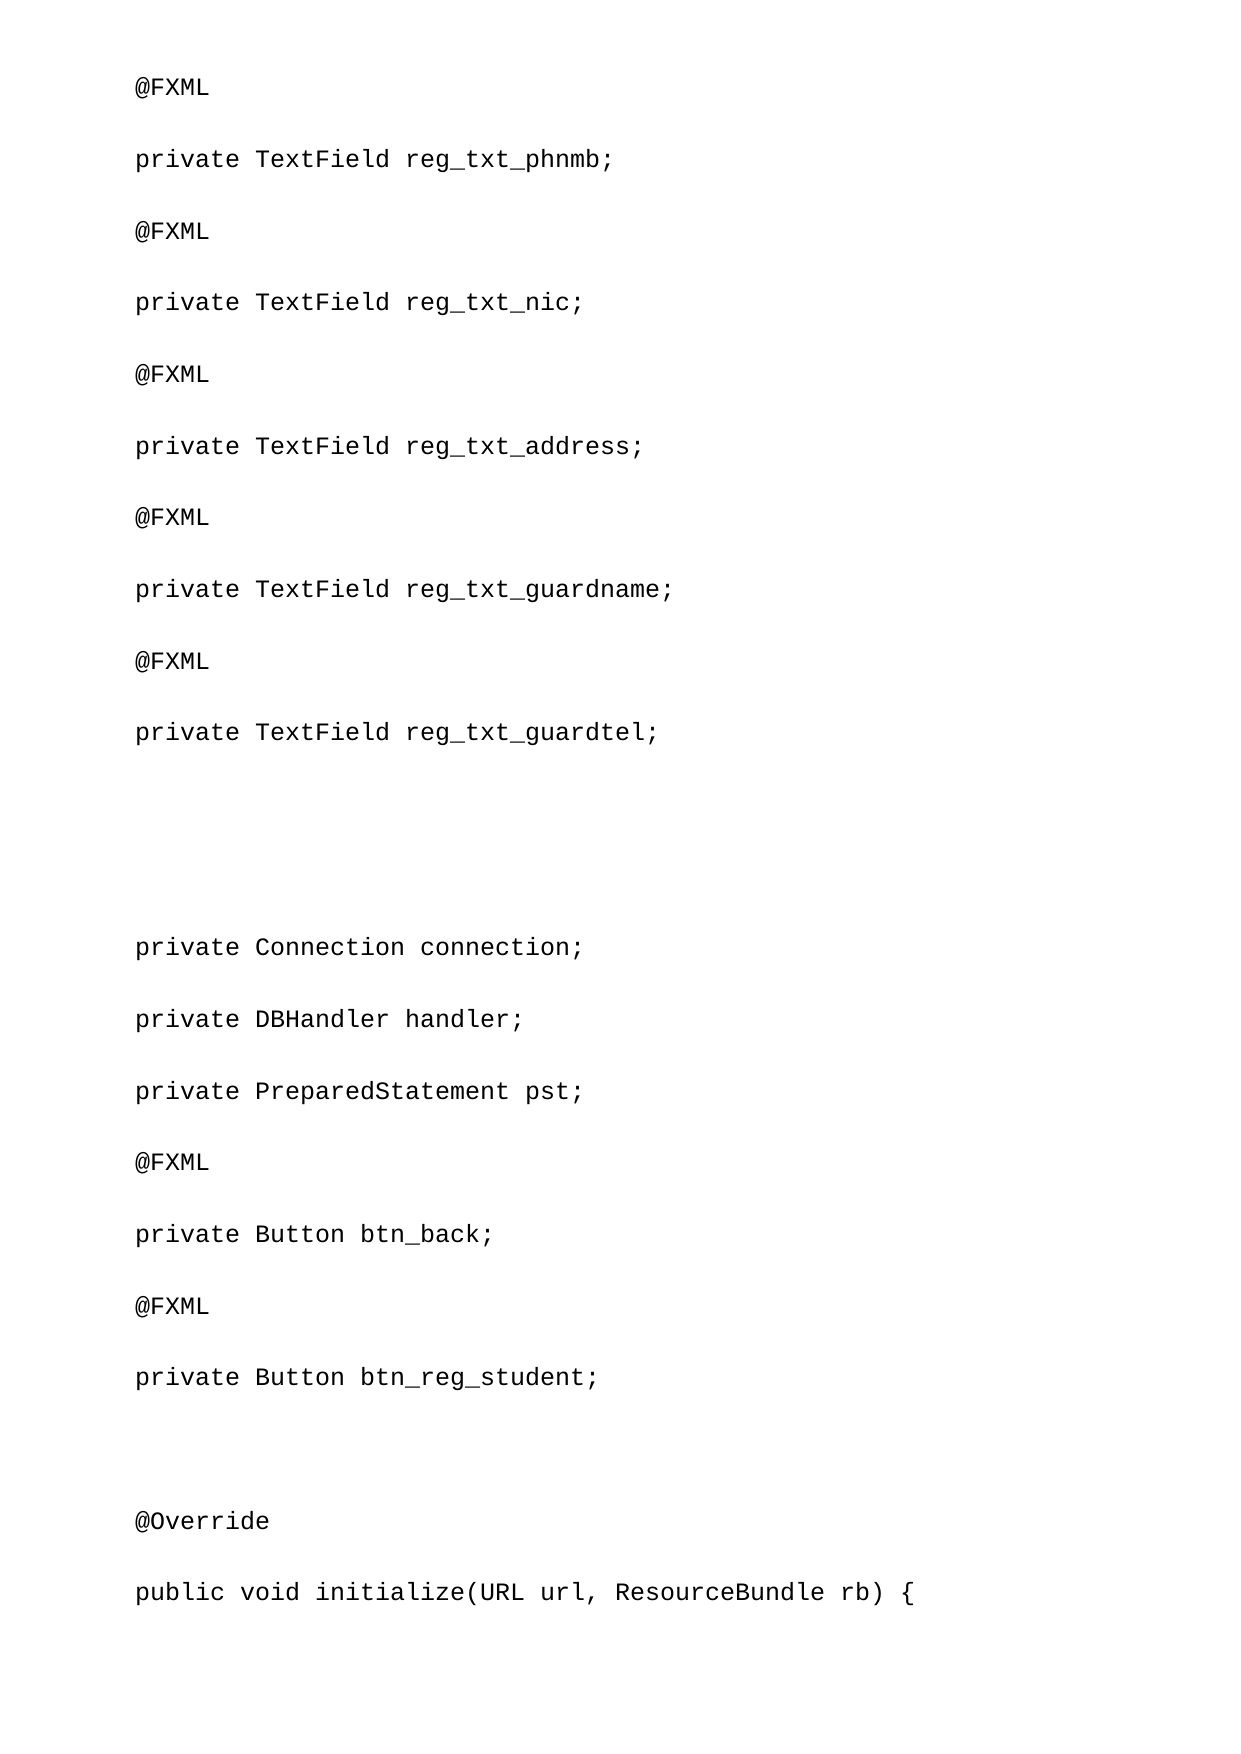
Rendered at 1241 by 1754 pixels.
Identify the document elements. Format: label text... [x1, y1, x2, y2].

text private Connection connection; [75, 935, 1165, 963]
text @FXML [75, 1293, 1165, 1322]
text public void initialize(URL url, ResourceBundle rb) { [75, 1580, 1165, 1608]
text private TextField reg_txt_guardname; [75, 577, 1165, 605]
text @FXML [75, 75, 1165, 103]
text private DBHandler handler; [75, 1007, 1165, 1035]
text @Override [75, 1508, 1165, 1537]
text @FXML [75, 505, 1165, 533]
text @FXML [75, 362, 1165, 390]
text private Button btn_reg_student; [75, 1365, 1165, 1393]
text private TextField reg_txt_phnmb; [75, 147, 1165, 175]
text @FXML [75, 218, 1165, 247]
text @FXML [75, 1150, 1165, 1178]
text private TextField reg_txt_address; [75, 433, 1165, 462]
text private PreparedStatement pst; [75, 1078, 1165, 1107]
text private Button btn_back; [75, 1222, 1165, 1250]
text private TextField reg_txt_guardtel; [75, 720, 1165, 748]
text @FXML [75, 648, 1165, 677]
text private TextField reg_txt_nic; [75, 290, 1165, 318]
